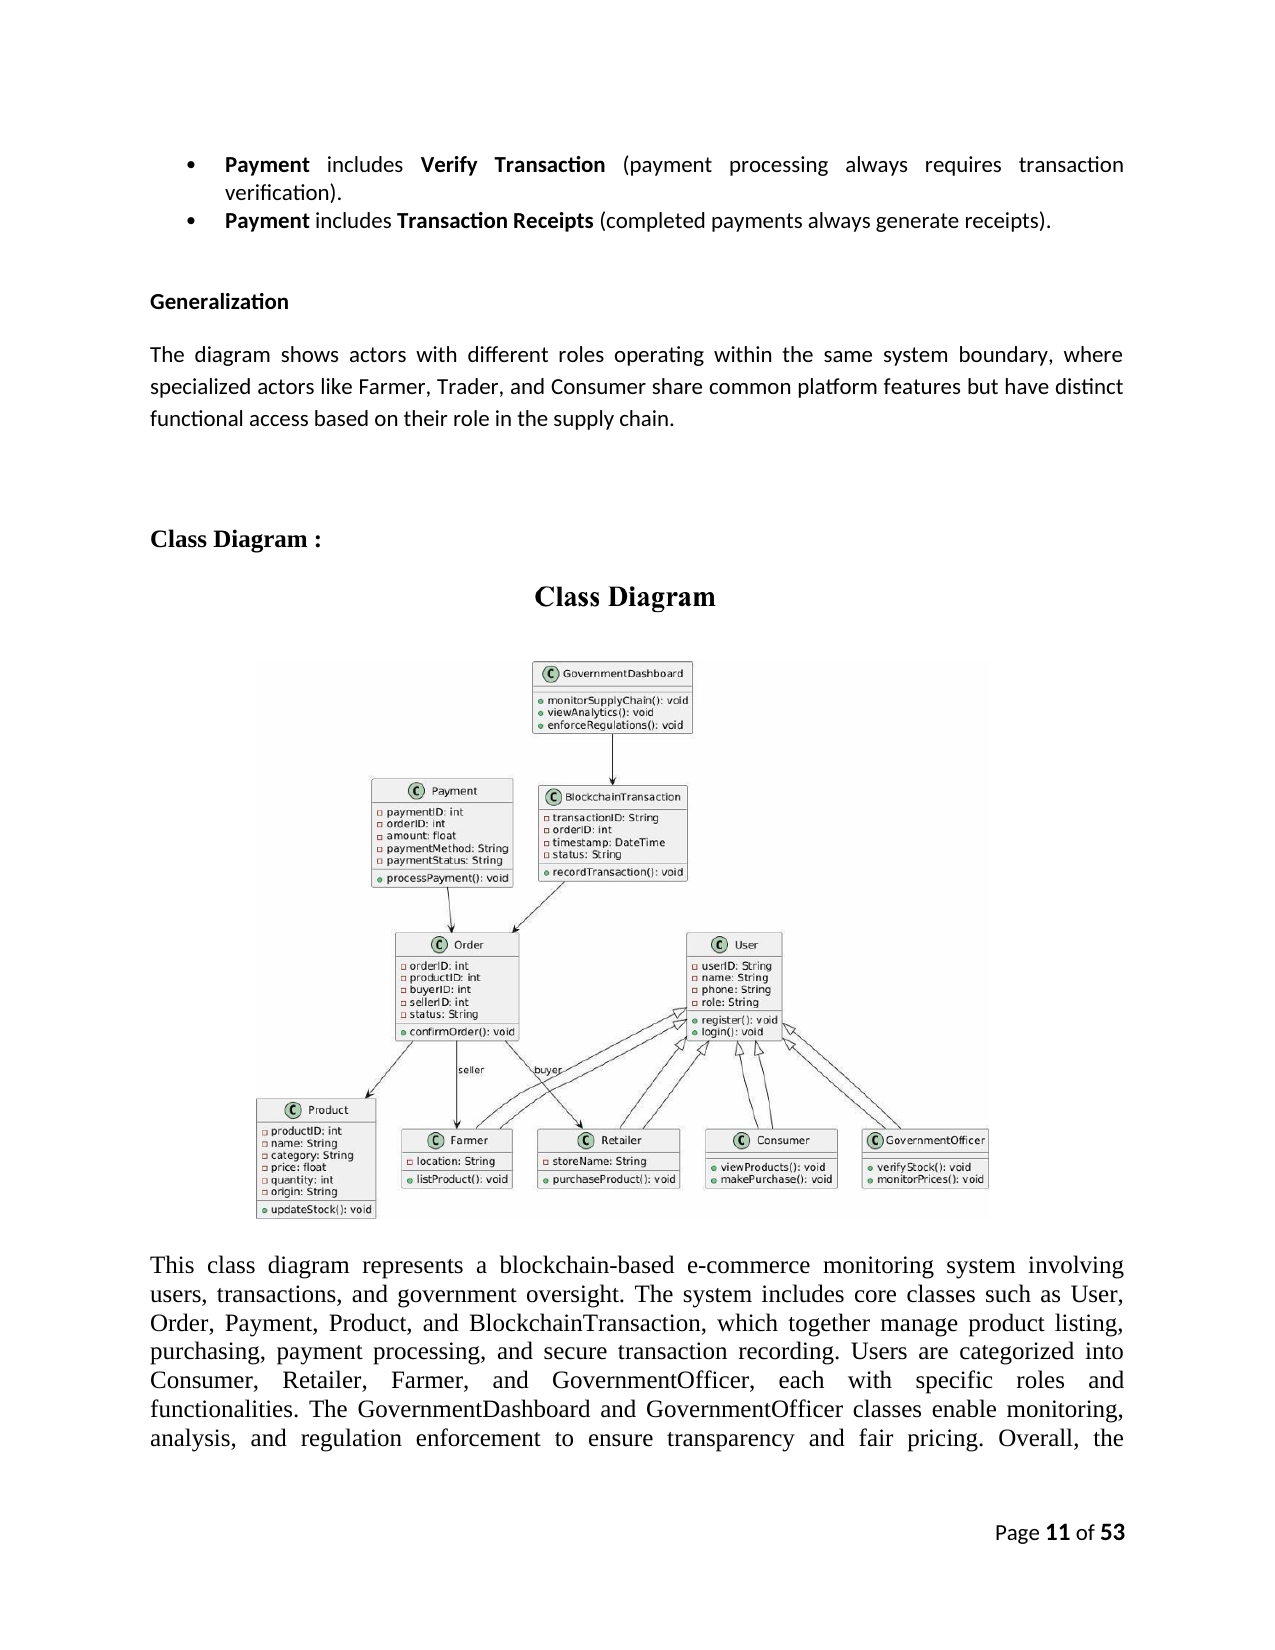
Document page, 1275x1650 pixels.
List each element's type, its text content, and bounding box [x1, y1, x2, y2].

text Generalization [150, 287, 1125, 315]
list Payment includes Transaction Receipts (completed payments always generate receipts). [187, 206, 1125, 234]
text The diagram shows actors with different roles operating within the same system boundary, where specialized actors like Farmer, Trader, and Consumer share common platform features but have distinct functional access based on their role in the supply chain. [150, 340, 1125, 432]
picture [150, 581, 1111, 1221]
text Class Diagram : [150, 524, 1125, 552]
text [150, 1250, 1125, 1451]
list Payment includes Verify Transaction (payment processing always requires transaction verification). [187, 150, 1125, 206]
